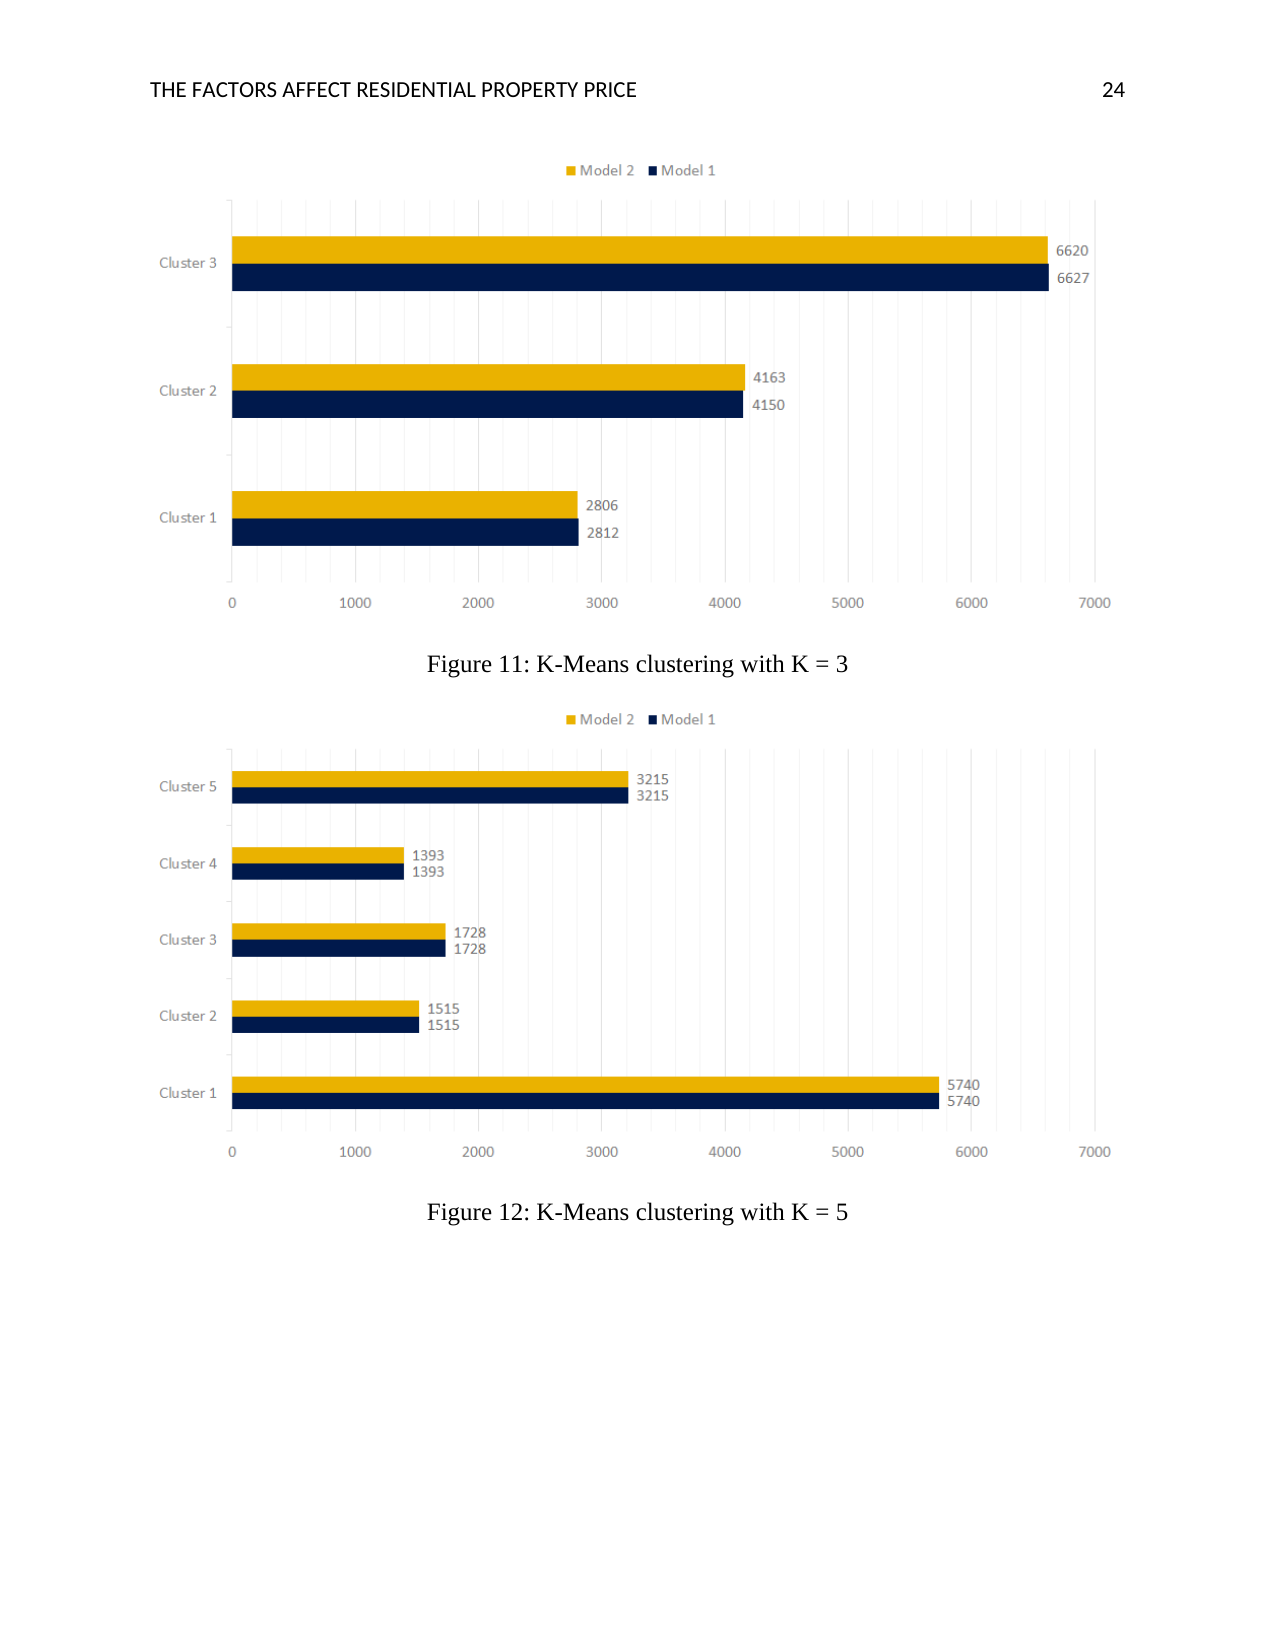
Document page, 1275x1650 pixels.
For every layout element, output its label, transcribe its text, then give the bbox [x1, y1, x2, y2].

picture [150, 698, 1125, 1170]
text Figure 12: K-Means clustering with K = 5 [150, 1197, 1125, 1226]
picture [150, 150, 1125, 621]
text Figure 11: K-Means clustering with K = 3 [150, 649, 1125, 678]
